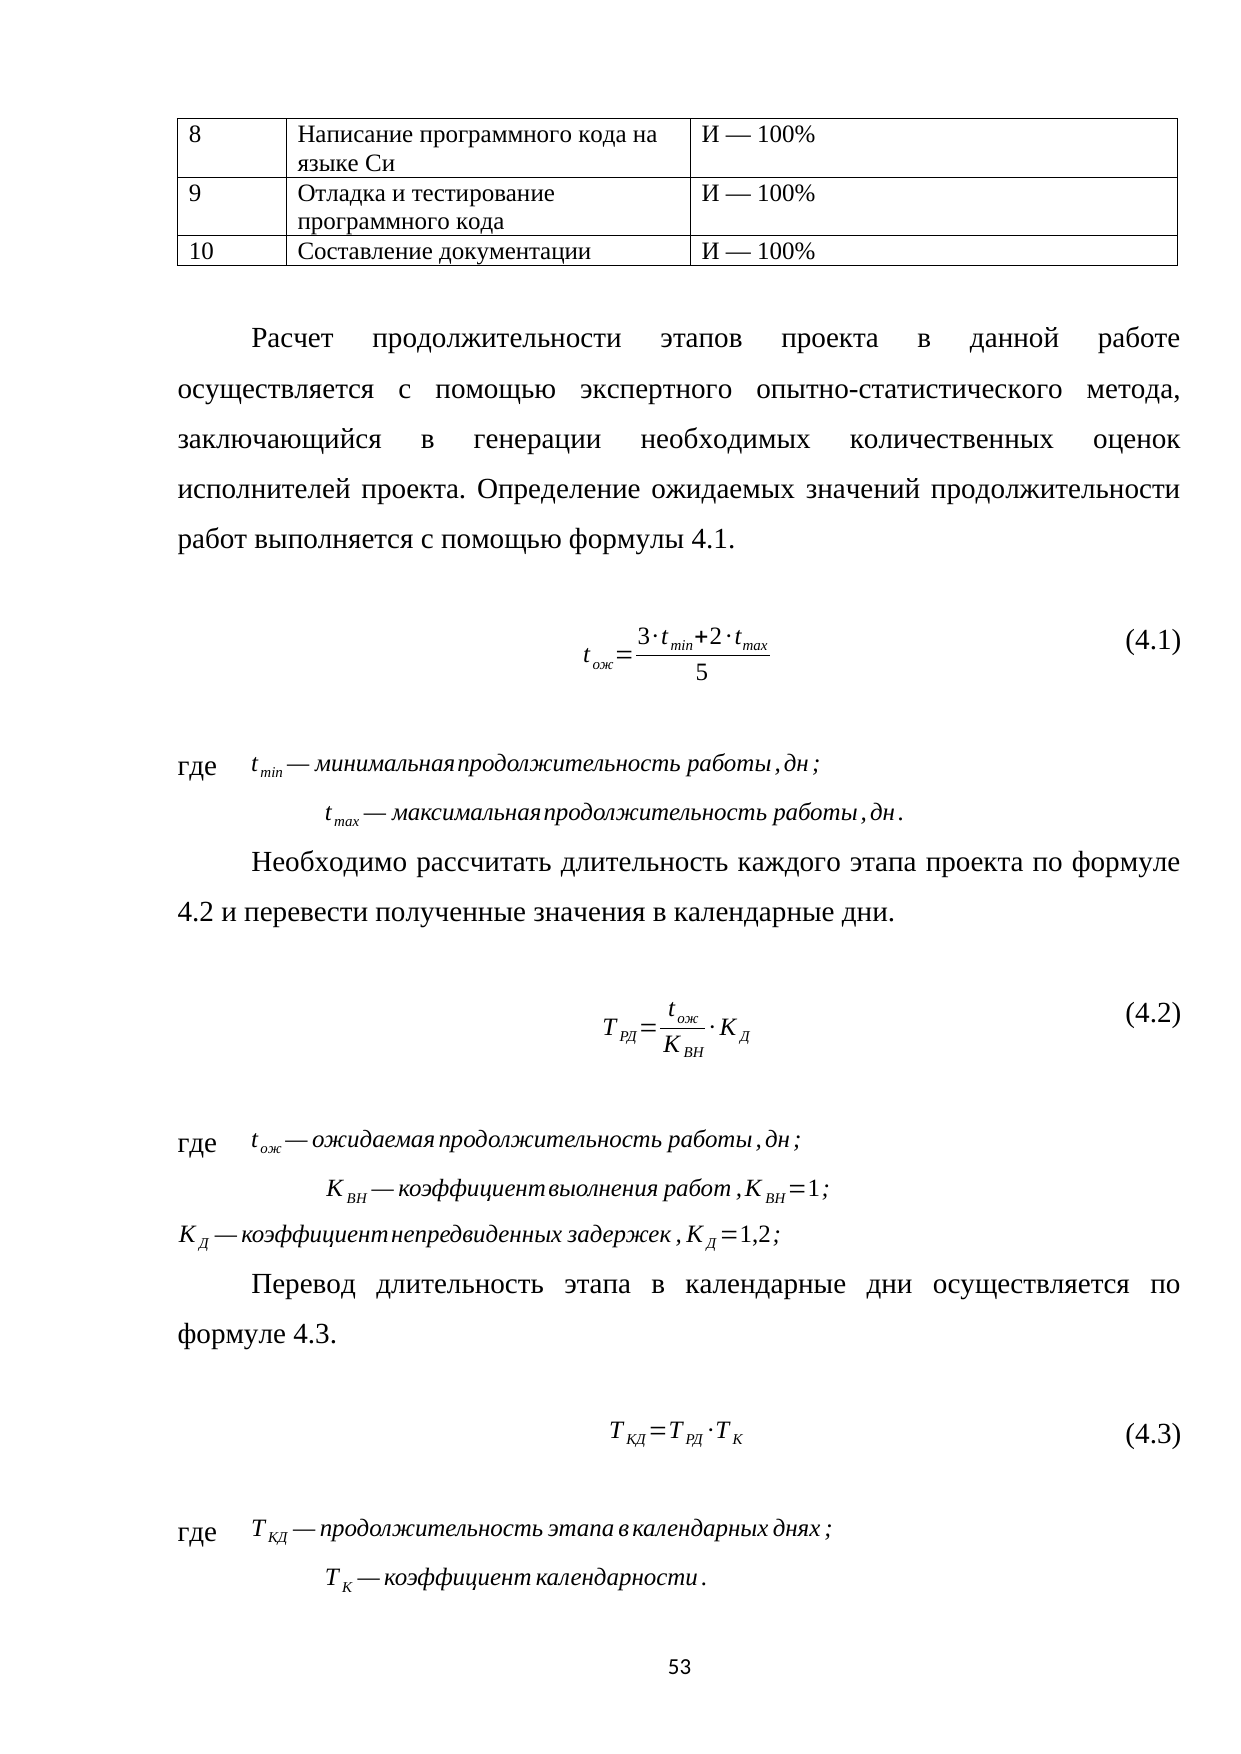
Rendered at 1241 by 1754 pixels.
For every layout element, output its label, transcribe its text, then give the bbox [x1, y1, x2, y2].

text Расчет продолжительности этапов проекта в данной работе осуществляется с помощью экспертного опытно-статистического метода, заключающийся в генерации необходимых количественных оценок исполнителей проекта. Определение ожидаемых значений продолжительности работ выполняется с помощью формулы 4.1. [177, 320, 1181, 555]
table_cell 10 [178, 236, 286, 265]
table_cell Написание программного кода на языке Си [287, 119, 690, 177]
table_header [166, 1417, 1114, 1463]
table_header [166, 995, 1114, 1074]
table_cell Составление документации [287, 236, 690, 265]
text где [177, 1125, 1181, 1158]
text Перевод длительность этапа в календарные дни осуществляется по формуле 4.3. [177, 1266, 1181, 1349]
table_cell И — 100% [691, 119, 1177, 177]
table_header (4.2) [1114, 995, 1192, 1074]
table_cell 8 [178, 119, 286, 177]
table_cell Отладка и тестирование программного кода [287, 178, 690, 235]
text Необходимо рассчитать длительность каждого этапа проекта по формуле 4.2 и перевести полученные значения в календарные дни. [177, 844, 1181, 928]
text где [177, 748, 1181, 782]
table_cell И — 100% [691, 178, 1177, 235]
table_cell 9 [178, 178, 286, 235]
table_header (4.1) [1114, 622, 1192, 698]
text где [177, 1514, 1181, 1547]
table_header (4.3) [1114, 1417, 1192, 1463]
table_header [166, 622, 1114, 698]
table_cell И — 100% [691, 236, 1177, 265]
